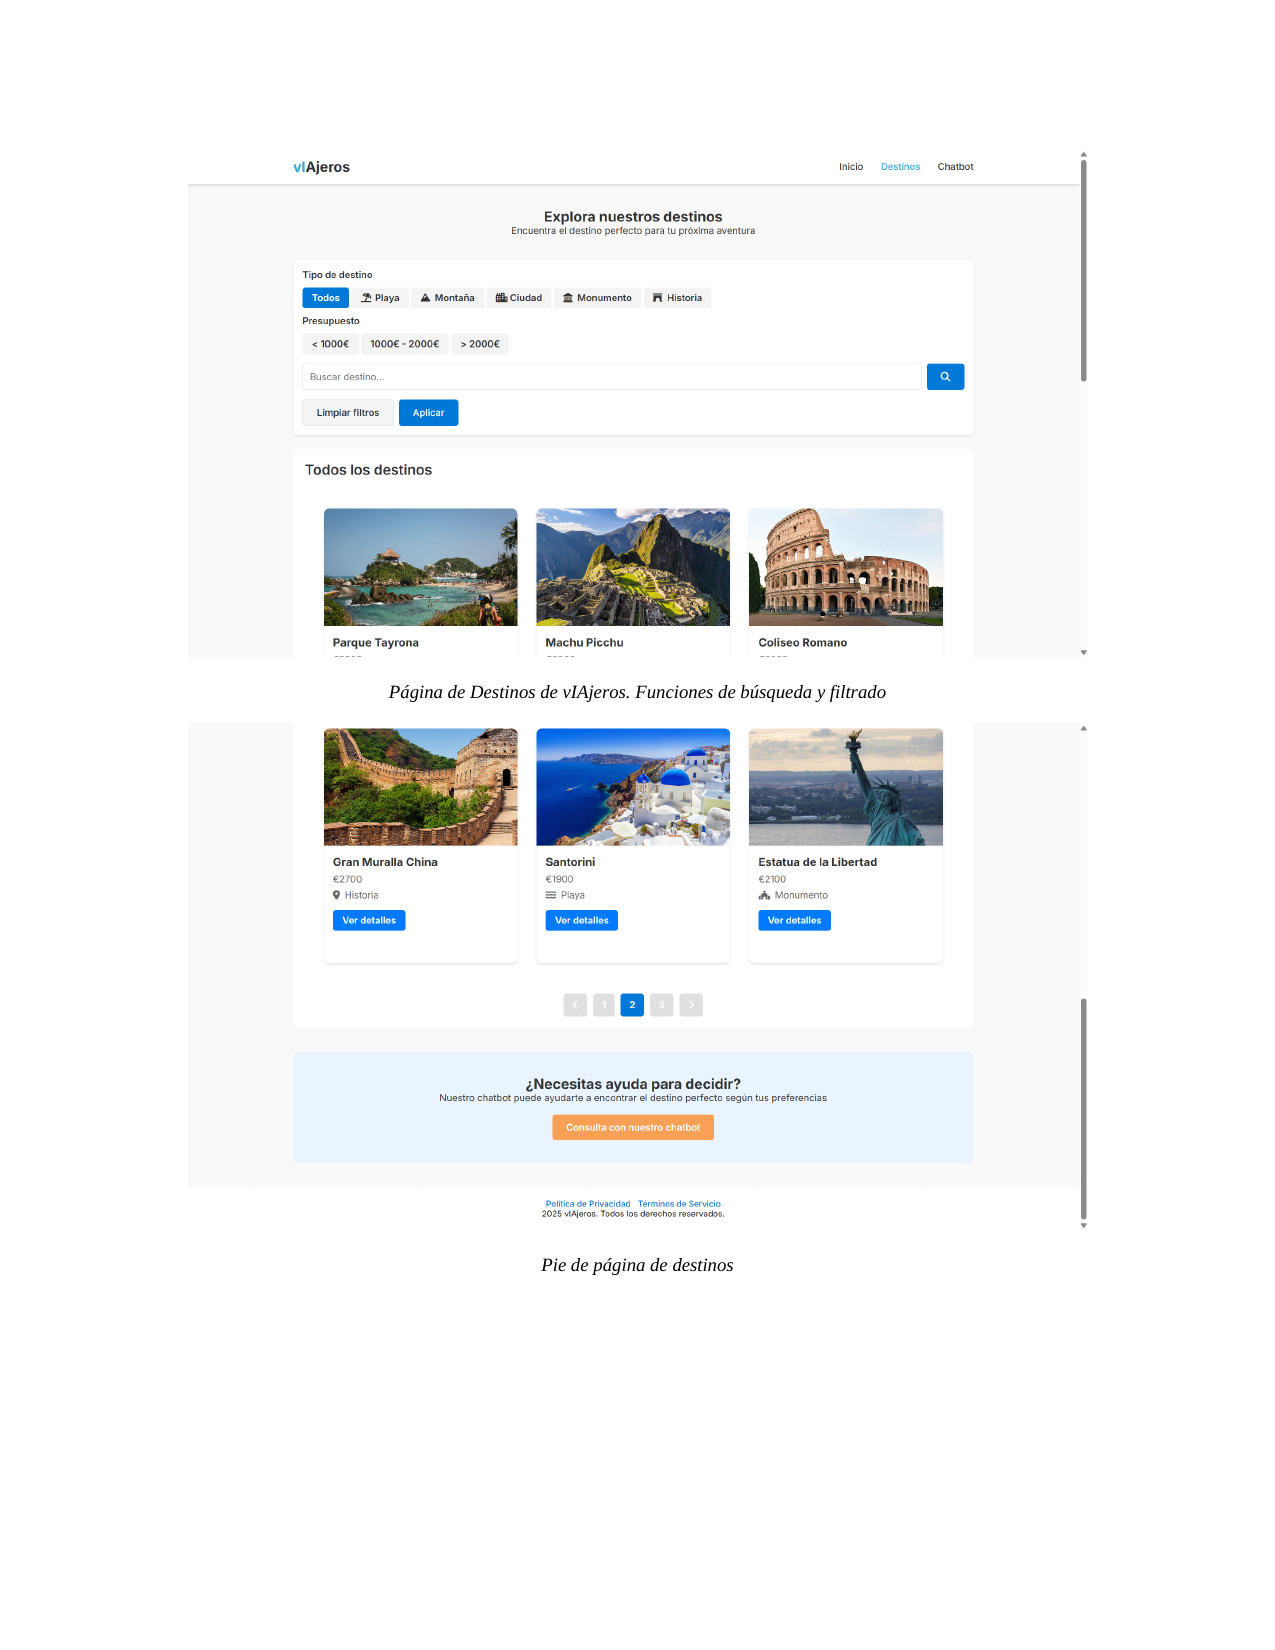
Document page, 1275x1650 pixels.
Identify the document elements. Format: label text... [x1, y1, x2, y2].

text Página de Destinos de vIAjeros. Funciones de búsqueda y filtrado [187, 681, 1087, 702]
picture [187, 150, 1088, 657]
picture [187, 723, 1088, 1230]
text Pie de página de destinos [187, 1254, 1087, 1276]
